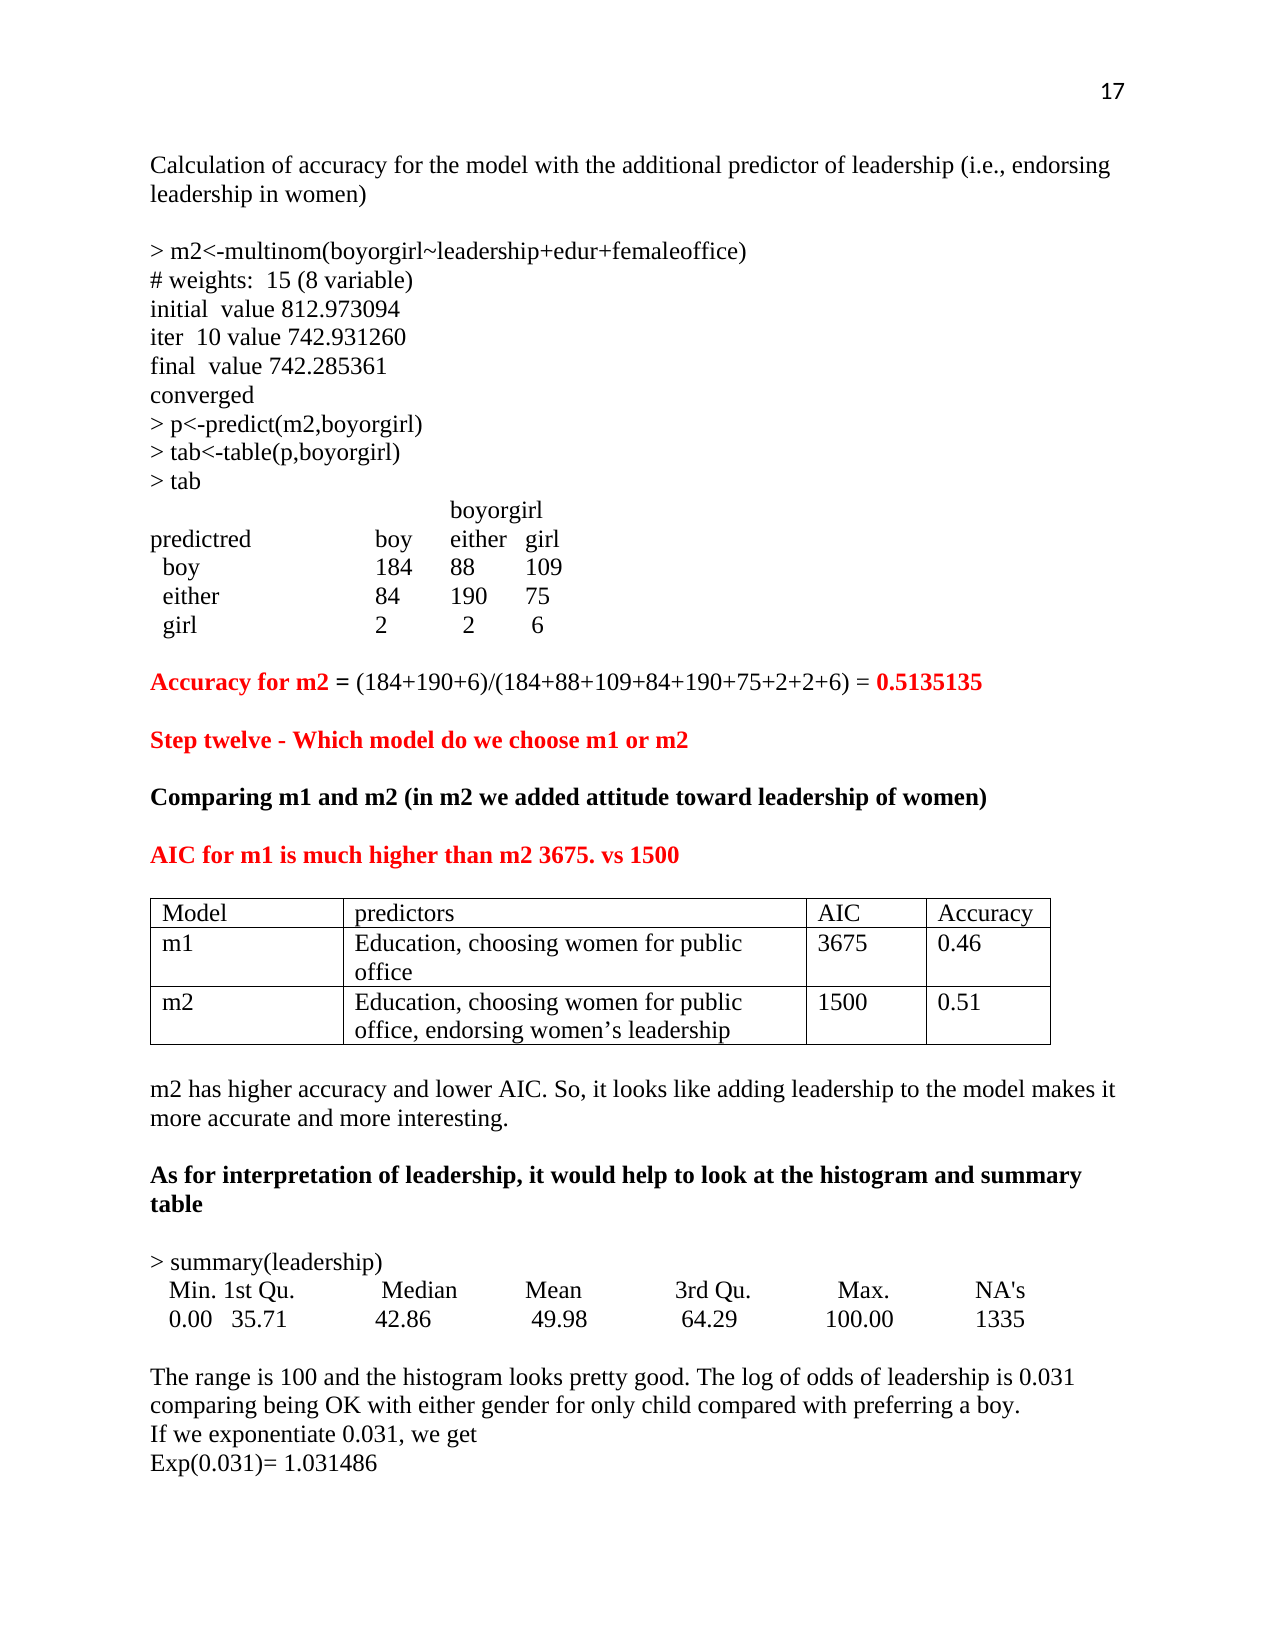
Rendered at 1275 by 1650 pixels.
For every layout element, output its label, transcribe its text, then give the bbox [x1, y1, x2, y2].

table_cell Education, choosing women for public office, endorsing women’s leadership [344, 987, 806, 1044]
text either 84 190 75 [150, 581, 1125, 610]
table_cell 0.46 [927, 928, 1050, 986]
text AIC for m1 is much higher than m2 3675. vs 1500 [150, 840, 1125, 869]
text Comparing m1 and m2 (in m2 we added attitude toward leadership of women) [150, 782, 1125, 811]
table_cell 1500 [807, 987, 926, 1044]
table_header predictors [344, 899, 806, 927]
text If we exponentiate 0.031, we get [150, 1419, 1125, 1448]
table_cell 3675 [807, 928, 926, 986]
text final value 742.285361 [150, 351, 1125, 380]
text Min. 1st Qu. Median Mean 3rd Qu. Max. NA's [150, 1275, 1125, 1304]
text 0.00 35.71 42.86 49.98 64.29 100.00 1335 [150, 1304, 1125, 1333]
text > summary(leadership) [150, 1247, 1125, 1275]
table_cell m1 [151, 928, 343, 986]
text girl 2 2 6 [150, 610, 1125, 639]
text > p<-predict(m2,boyorgirl) [150, 409, 1125, 437]
table_header Model [151, 899, 343, 927]
text > m2<-multinom(boyorgirl~leadership+edur+femaleoffice) [150, 236, 1125, 265]
table_cell 0.51 [927, 987, 1050, 1044]
text > tab [150, 466, 1125, 495]
table_cell Education, choosing women for public office [344, 928, 806, 986]
text boy 184 88 109 [150, 552, 1125, 581]
text Exp(0.031)= 1.031486 [150, 1448, 1125, 1477]
table_header AIC [807, 899, 926, 927]
table_cell m2 [151, 987, 343, 1044]
text boyorgirl [150, 495, 1125, 524]
text The range is 100 and the histogram looks pretty good. The log of odds of leadership is 0.031 comparing being OK with either gender for only child compared with preferring a boy. [150, 1362, 1125, 1419]
text Accuracy for m2 = (184+190+6)/(184+88+109+84+190+75+2+2+6) = 0.5135135 [150, 667, 1125, 696]
table_header Accuracy [927, 899, 1050, 927]
text converged [150, 380, 1125, 409]
text As for interpretation of leadership, it would help to look at the histogram and summary table [150, 1160, 1125, 1218]
text Step twelve - Which model do we choose m1 or m2 [150, 725, 1125, 754]
text Calculation of accuracy for the model with the additional predictor of leadership (i.e., endorsing leadership in women) [150, 150, 1125, 207]
text > tab<-table(p,boyorgirl) [150, 437, 1125, 466]
text m2 has higher accuracy and lower AIC. So, it looks like adding leadership to the model makes it more accurate and more interesting. [150, 1074, 1125, 1132]
text iter 10 value 742.931260 [150, 322, 1125, 351]
text # weights: 15 (8 variable) [150, 265, 1125, 294]
text initial value 812.973094 [150, 294, 1125, 322]
text predictred boy either girl [150, 524, 1125, 552]
